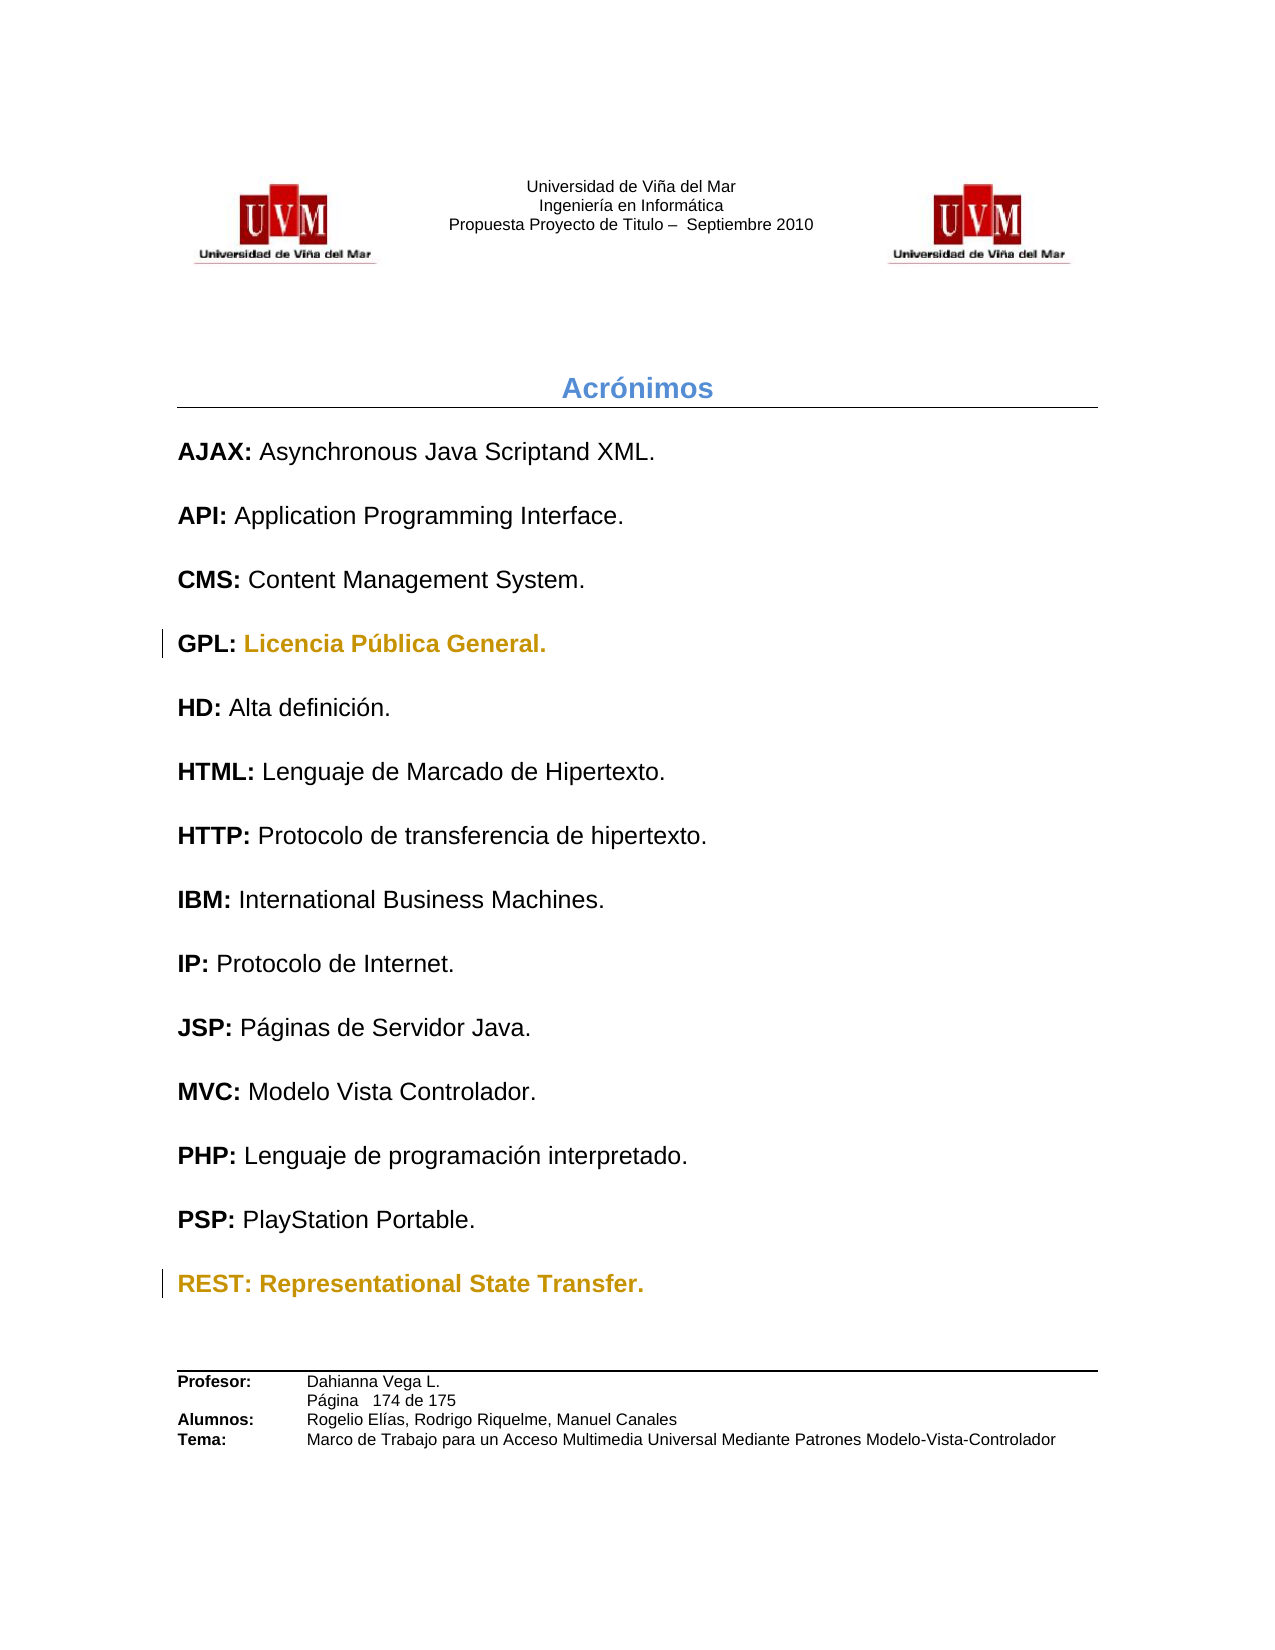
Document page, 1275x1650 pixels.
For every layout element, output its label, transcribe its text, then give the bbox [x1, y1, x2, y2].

text REST: Representational State Transfer. [177, 1269, 1098, 1297]
text HTTP: Protocolo de transferencia de hipertexto. [177, 821, 1098, 850]
title Acrónimos [177, 371, 1098, 407]
text API: Application Programming Interface. [177, 501, 1098, 530]
text IBM: International Business Machines. [177, 885, 1098, 914]
picture [177, 176, 390, 267]
text PHP: Lenguaje de programación interpretado. [177, 1141, 1098, 1169]
text HTML: Lenguaje de Marcado de Hipertexto. [177, 757, 1098, 786]
text CMS: Content Management System. [177, 565, 1098, 594]
text MVC: Modelo Vista Controlador. [177, 1077, 1098, 1106]
text HD: Alta definición. [177, 693, 1098, 722]
text GPL: Licencia Pública General. [177, 629, 1098, 658]
text AJAX: Asynchronous Java Scriptand XML. [177, 437, 1098, 466]
text JSP: Páginas de Servidor Java. [177, 1013, 1098, 1042]
picture [871, 176, 1084, 267]
text PSP: PlayStation Portable. [177, 1205, 1098, 1233]
text IP: Protocolo de Internet. [177, 949, 1098, 978]
